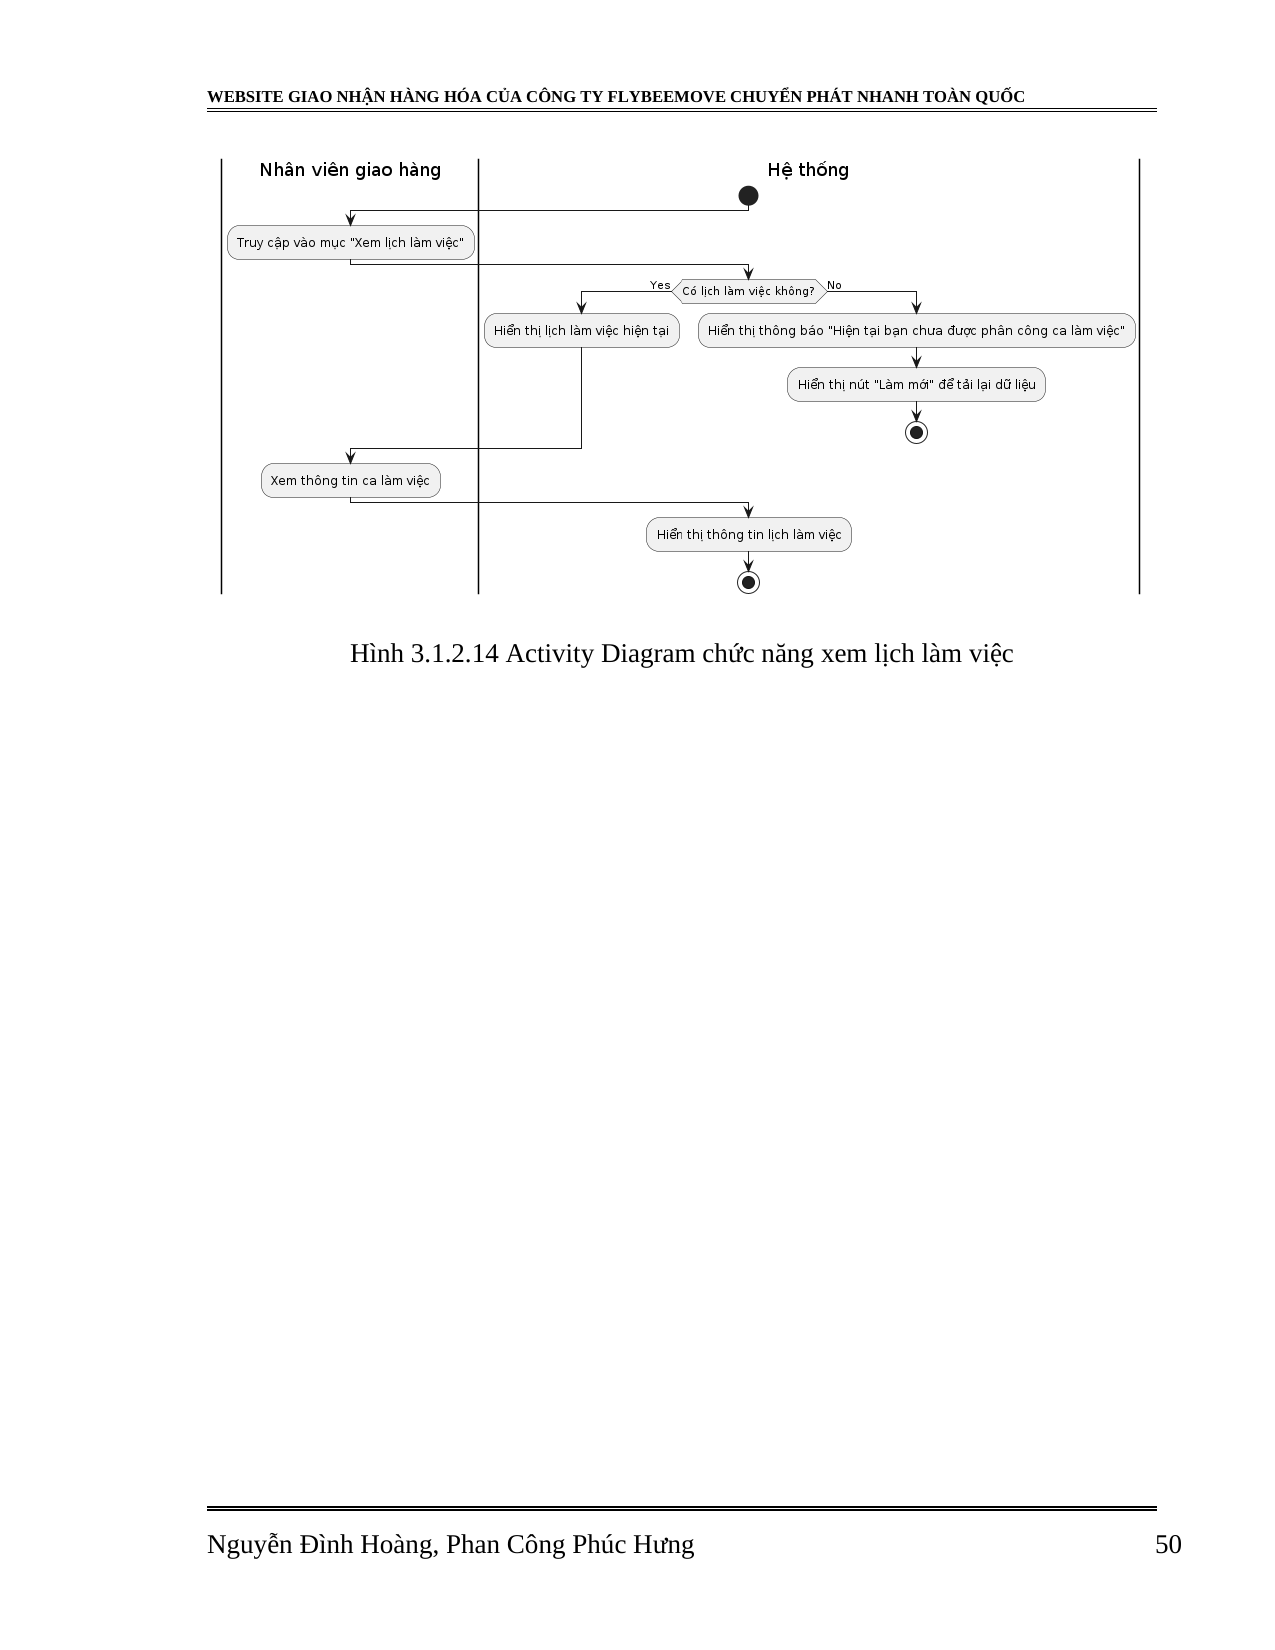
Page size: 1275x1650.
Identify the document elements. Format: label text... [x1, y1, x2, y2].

text Hình 3.1.2.14 Activity Diagram chức năng xem lịch làm việc [207, 637, 1157, 669]
picture [206, 147, 1157, 604]
